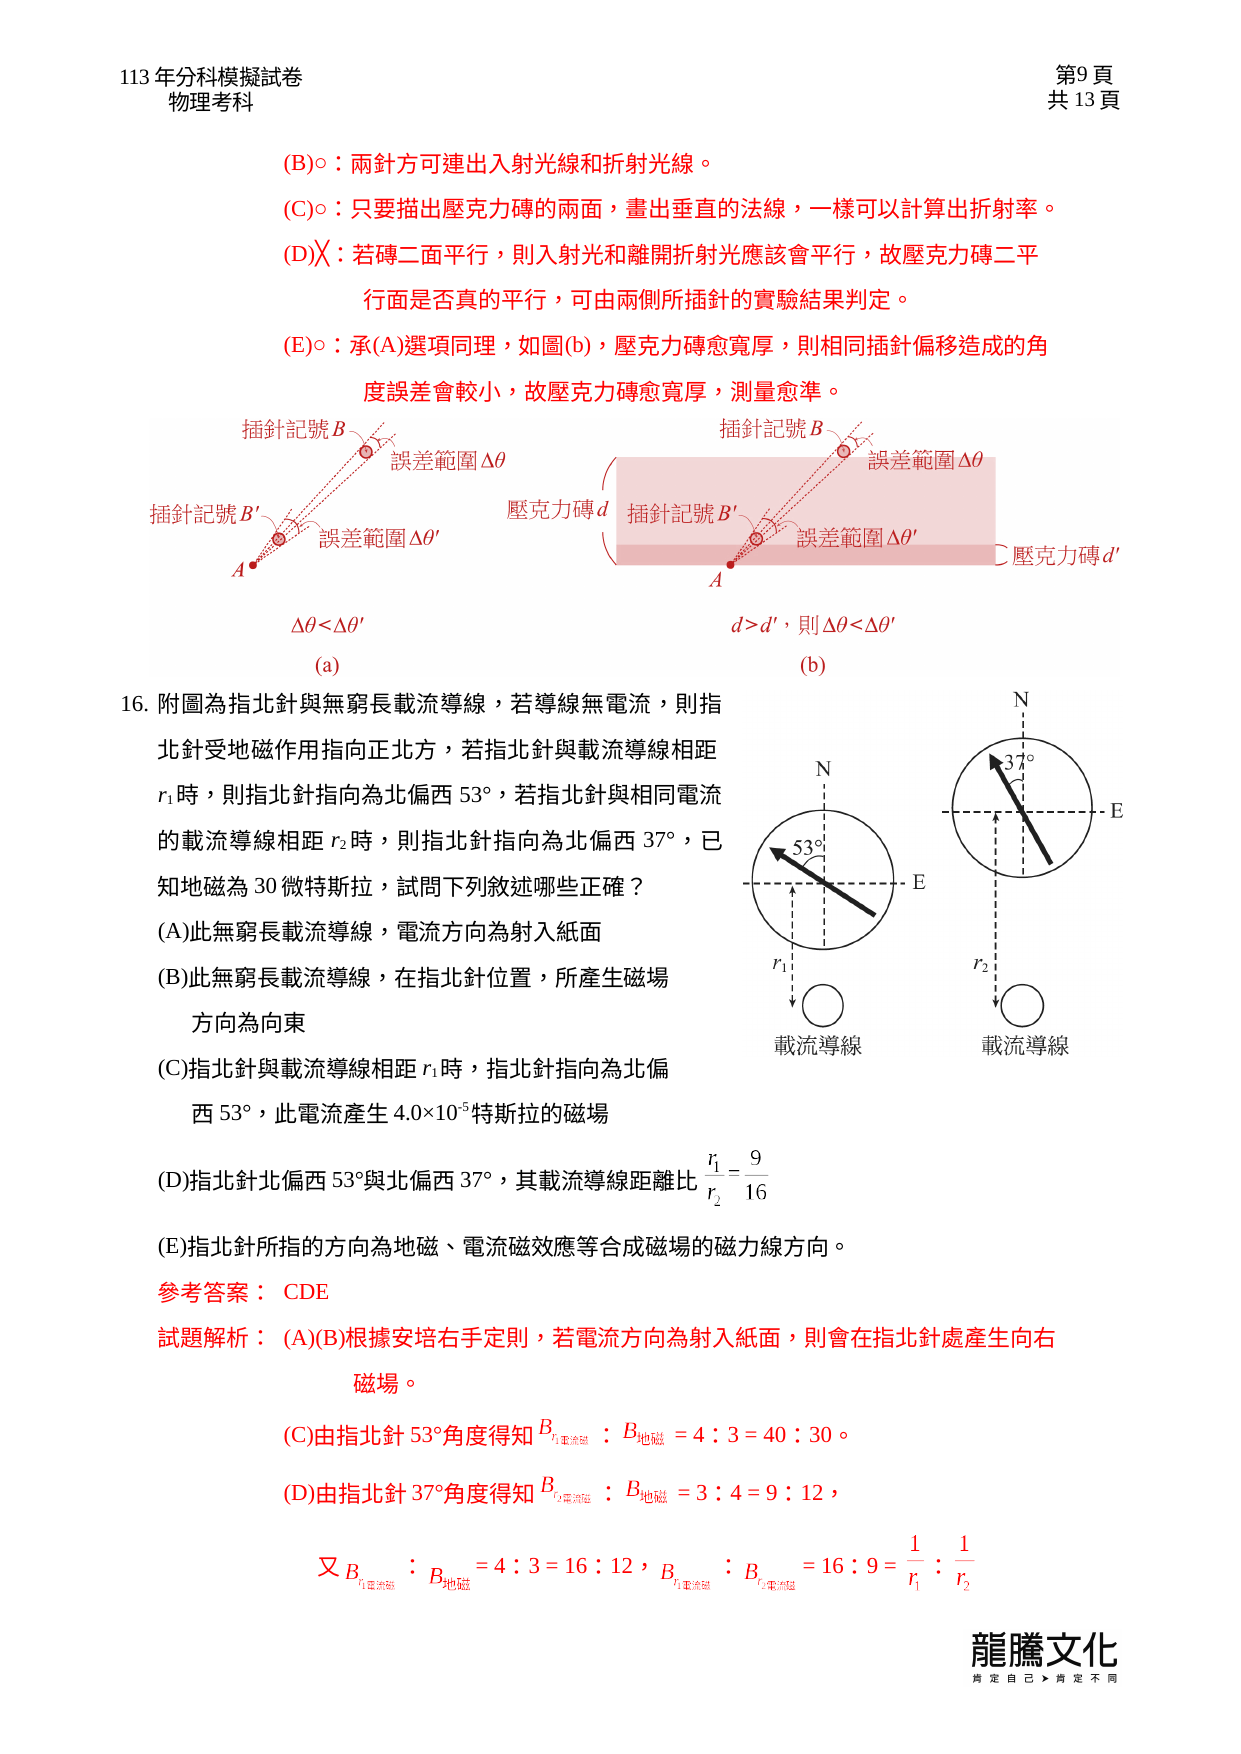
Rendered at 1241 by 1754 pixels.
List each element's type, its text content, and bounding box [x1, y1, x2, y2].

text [158, 1320, 1120, 1603]
picture [962, 1629, 1123, 1687]
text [158, 146, 1120, 407]
text 16. 附圖為指北針與無窮長載流導線，若導線無電流，則指北針受地磁作用指向正北方，若指北針與載流導線相距r1時，則指北針指向為北偏西53°，若指北針與相同電流的載流導線相距r2時，則指北針指向為北偏西37°，已知地磁為30微特斯拉，試問下列敘述哪些正確？ (A)此無窮長載流導線，電流方向為射入紙面 (B)此無窮長載流導線，在指北針位置，所產生磁場 方向為向東 (C)指北針與載流導線相距r1時，指北針指向為北偏 西53°，此電流產生4.0×10-5特斯拉的磁場 (D)指北針北偏西53°與北偏西37°，其載流導線距離比 (E)指北針所指的方向為地磁、電流磁效應等合成磁場的磁力線方向。 [120, 686, 1120, 1262]
text 參考答案： CDE [158, 1275, 1120, 1308]
